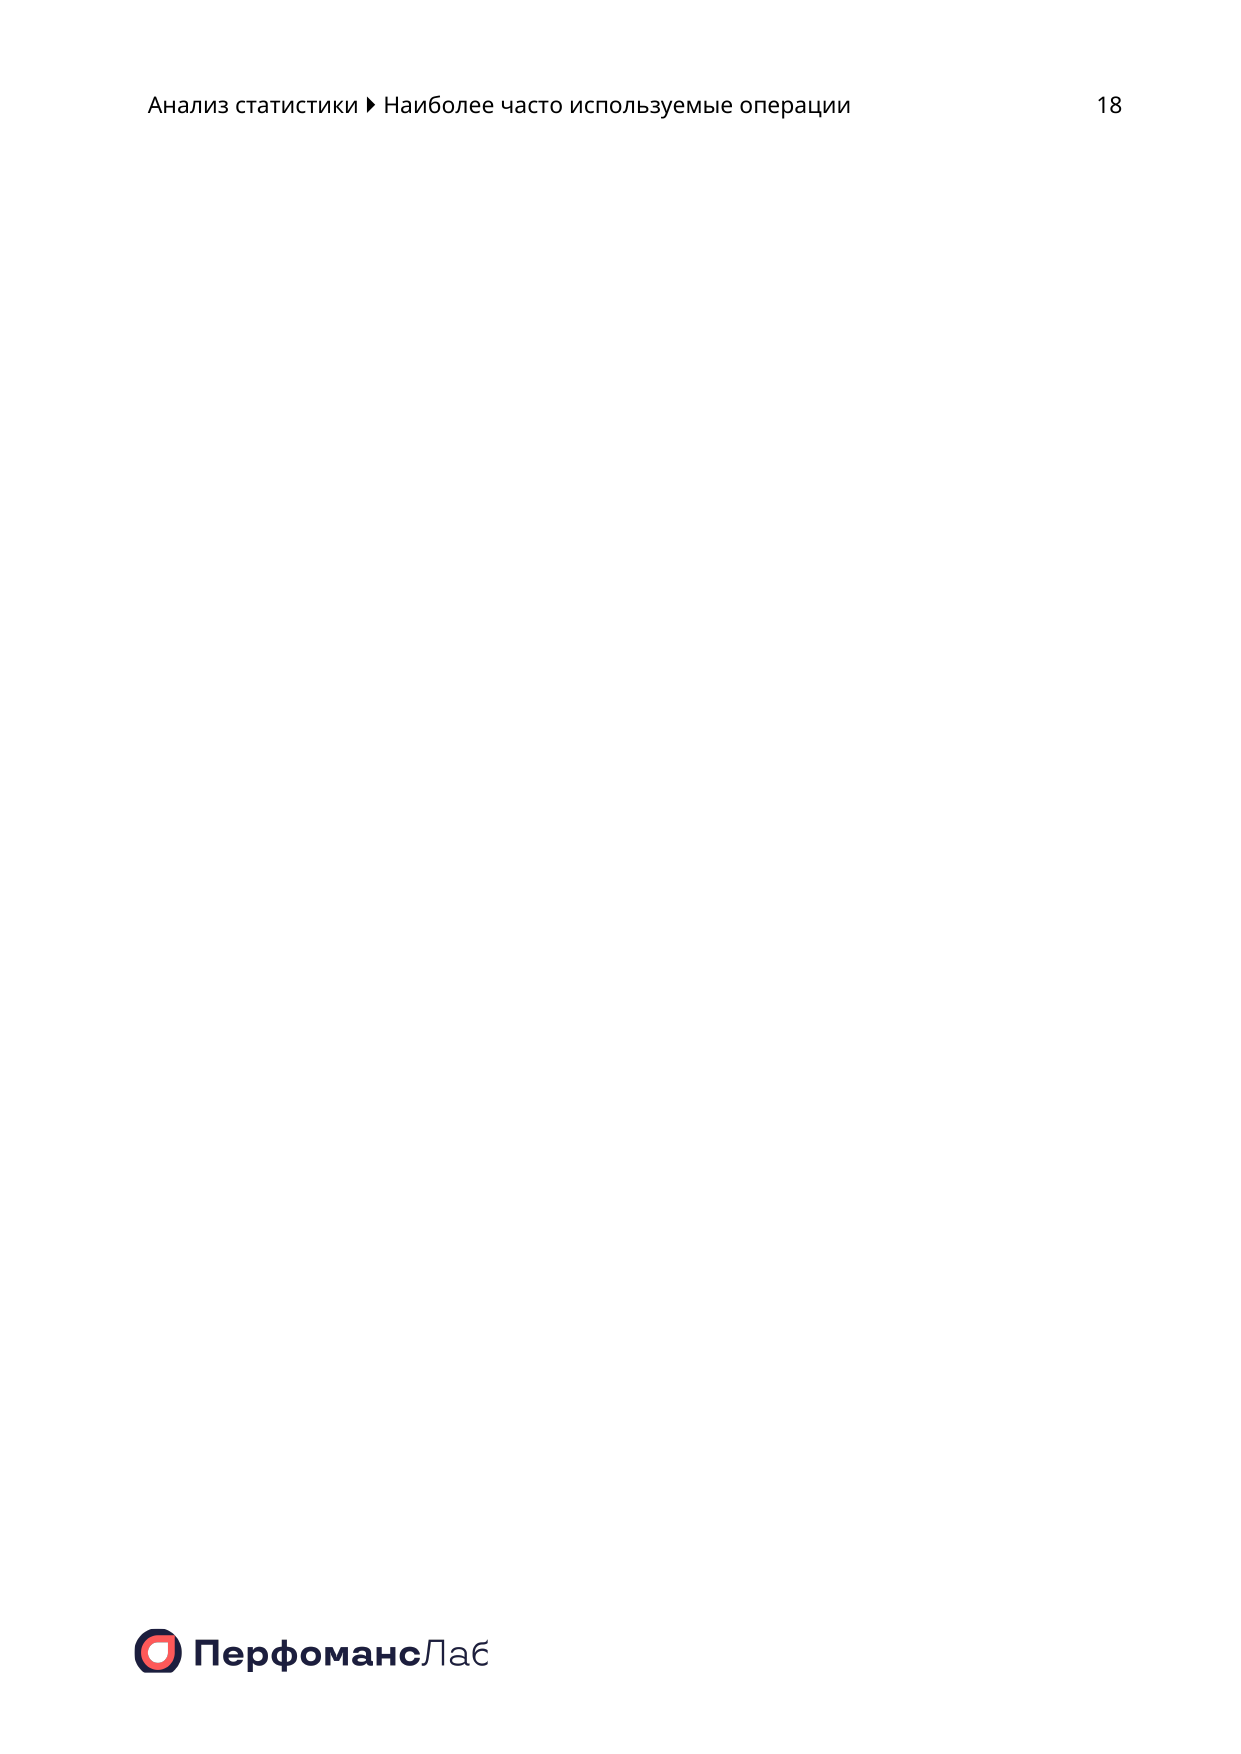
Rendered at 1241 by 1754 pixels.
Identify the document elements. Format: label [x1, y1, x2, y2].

picture [134, 1628, 488, 1673]
